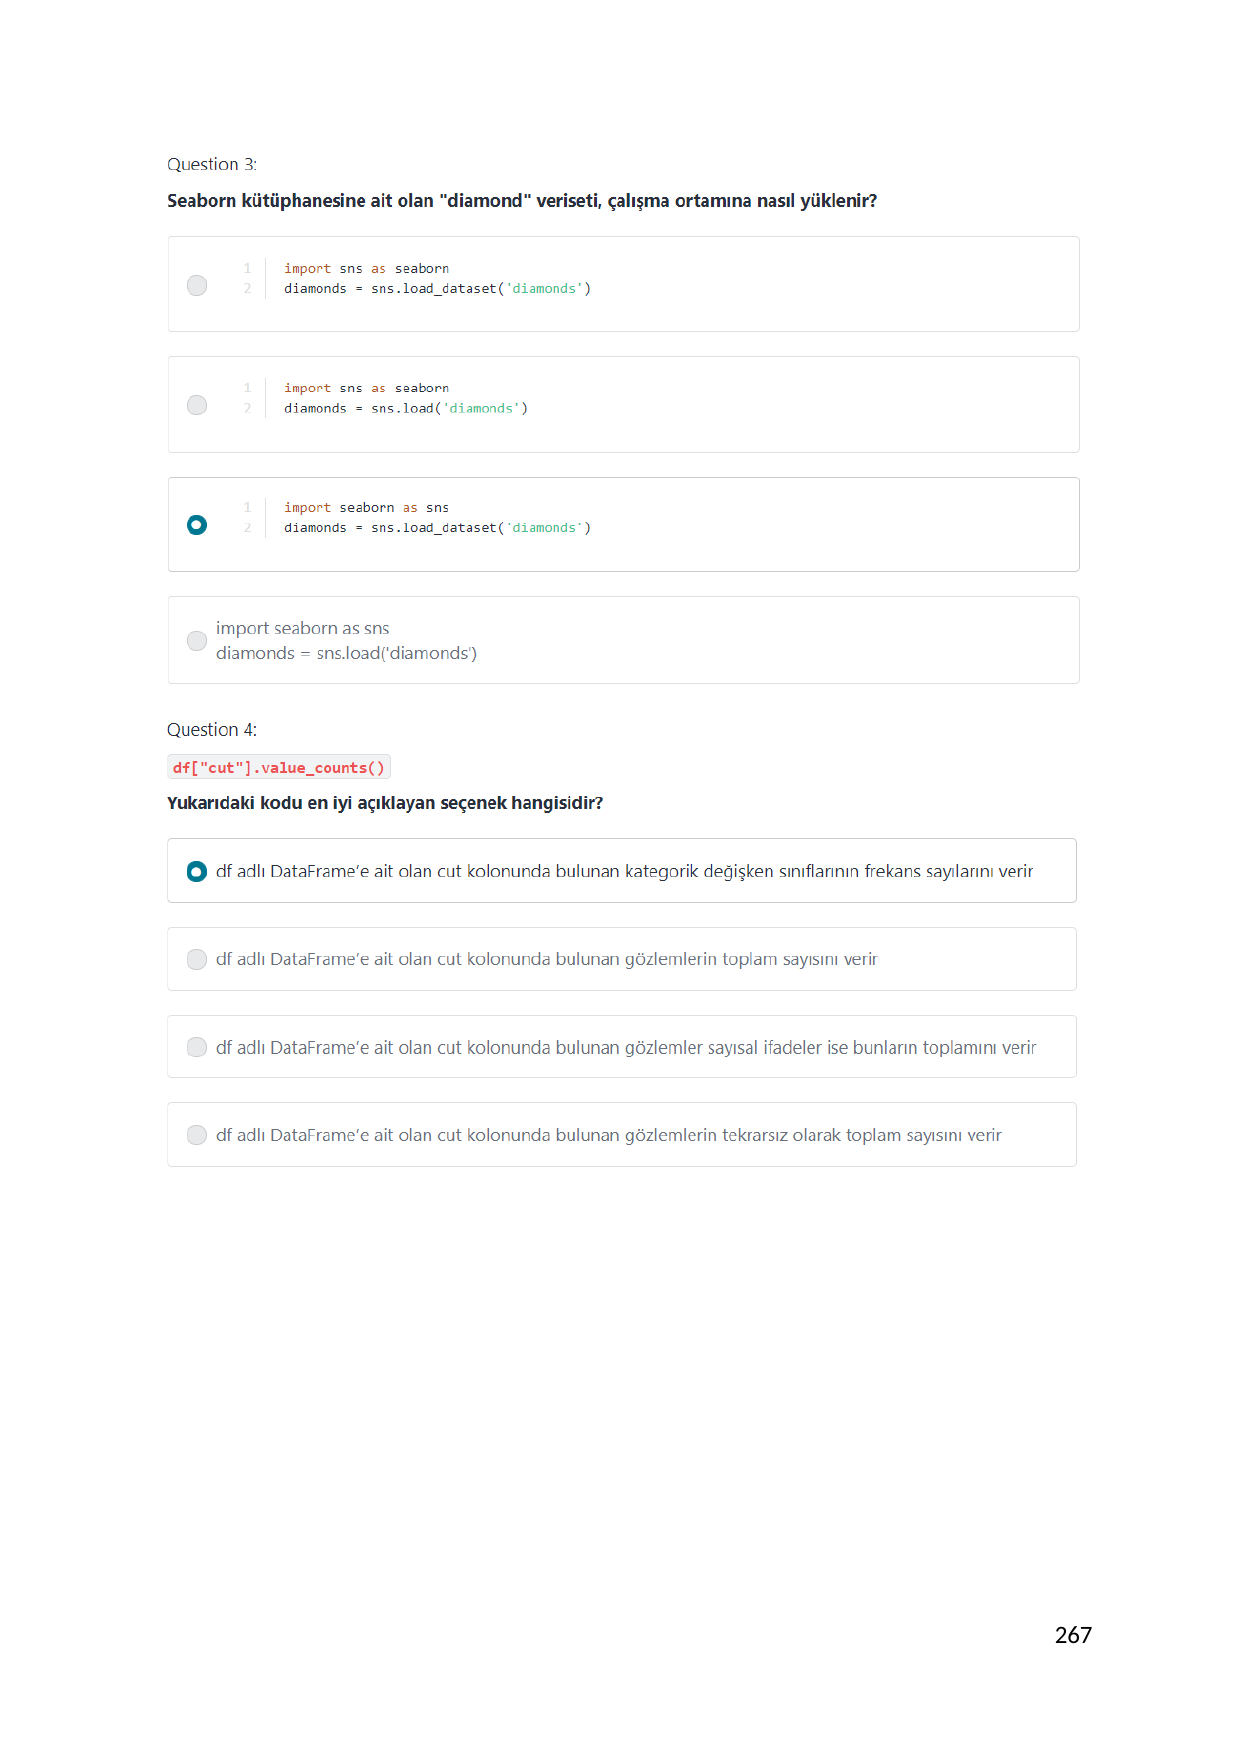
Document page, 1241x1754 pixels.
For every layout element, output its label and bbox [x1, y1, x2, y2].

picture [147, 147, 1093, 700]
picture [147, 718, 1093, 1175]
